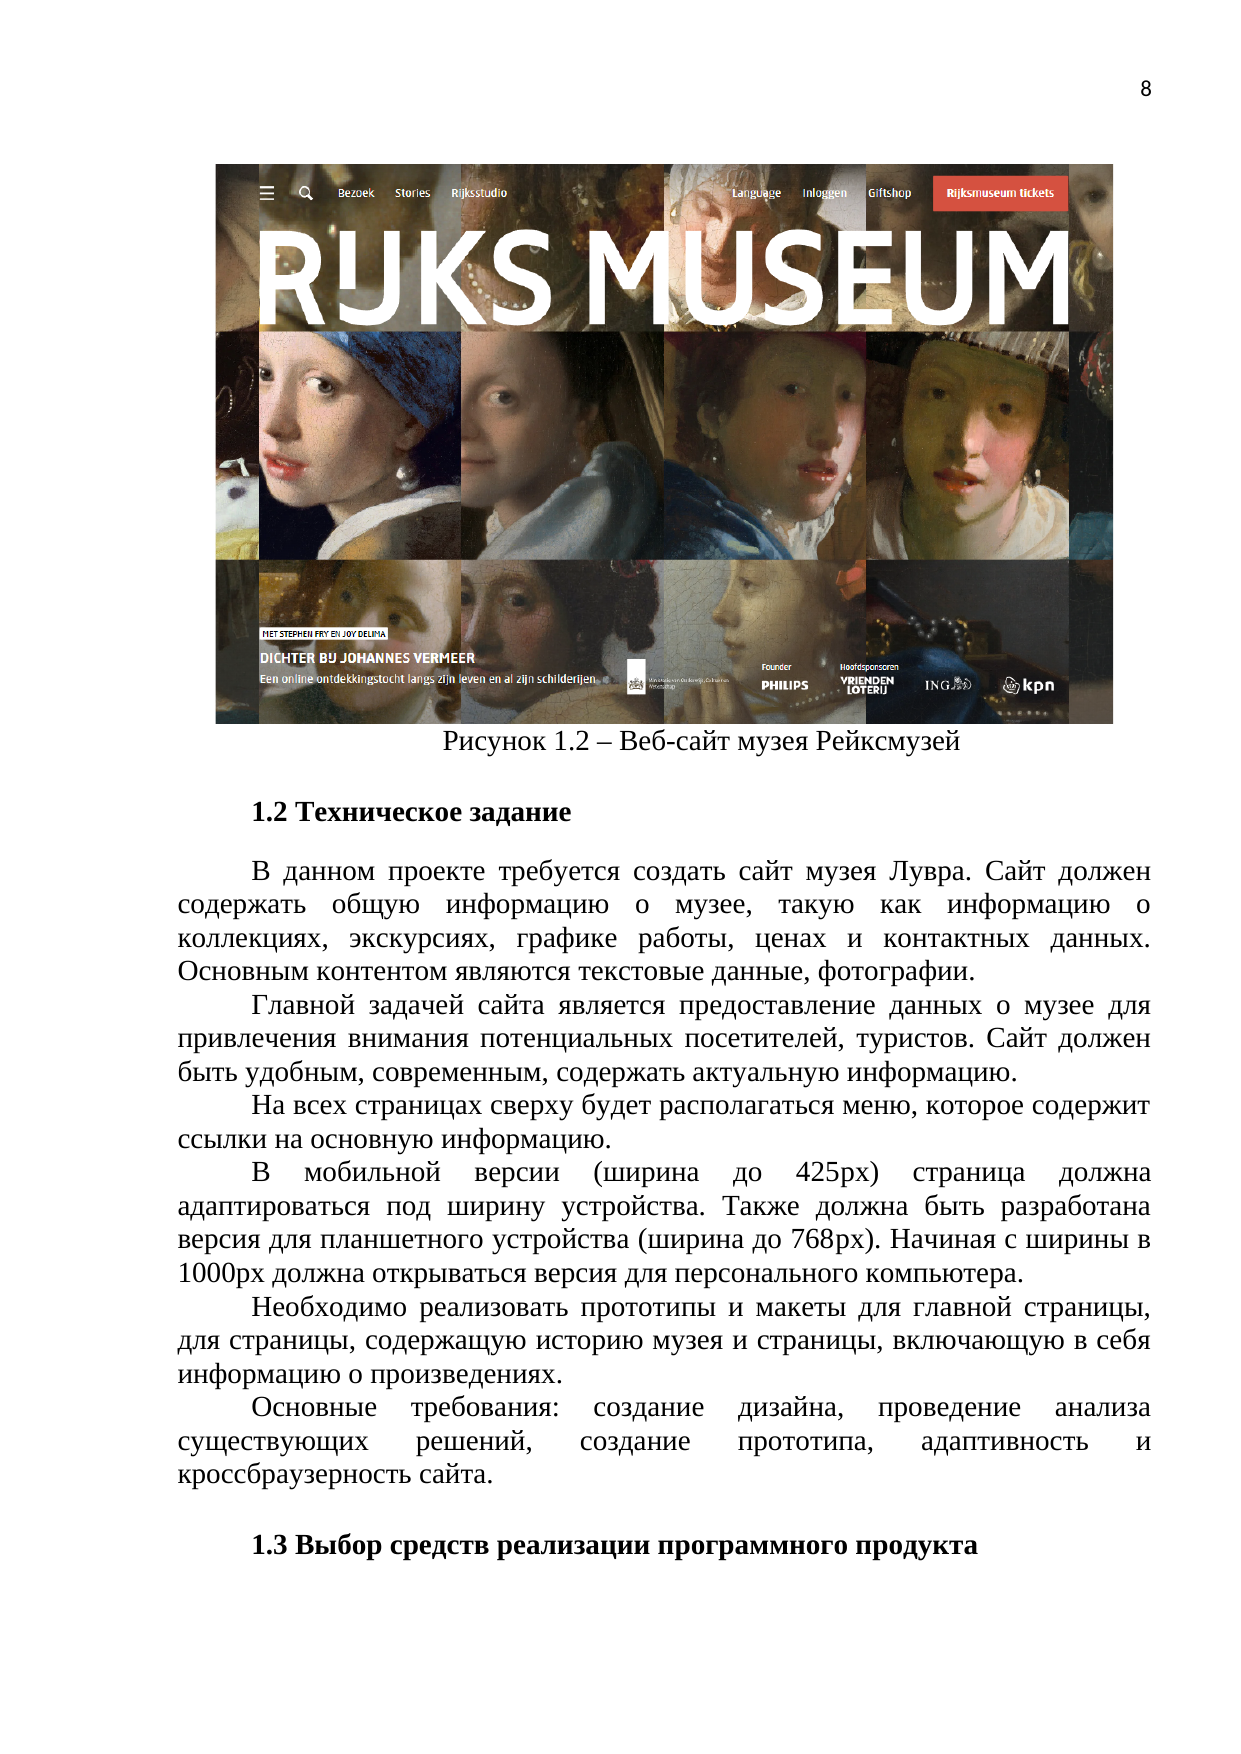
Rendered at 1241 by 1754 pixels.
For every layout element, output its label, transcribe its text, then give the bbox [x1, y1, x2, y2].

picture [215, 164, 1114, 724]
text Основные требования: создание дизайна, проведение анализа существующих решений, создание прототипа, адаптивность и кроссбраузерность сайта. [177, 1389, 1152, 1490]
text В мобильной версии (ширина до 425px) страница должна адаптироваться под ширину устройства. Также должна быть разработана версия для планшетного устройства (ширина до 768px). Начиная с ширины в 1000px должна открываться версия для персонального компьютера. [177, 1154, 1152, 1289]
text В данном проекте требуется создать сайт музея Лувра. Сайт должен содержать общую информацию о музее, такую как информацию о коллекциях, экскурсиях, графике работы, ценах и контактных данных. Основным контентом являются текстовые данные, фотографии. [177, 853, 1152, 987]
text 1.2 Техническое задание [177, 794, 1152, 828]
list 1.3 Выбор средств реализации программного продукта [251, 1527, 1152, 1561]
text На всех страницах сверху будет располагаться меню, которое содержит ссылки на основную информацию. [177, 1087, 1152, 1154]
text Необходимо реализовать прототипы и макеты для главной страницы, для страницы, содержащую историю музея и страницы, включающую в себя информацию о произведениях. [177, 1289, 1152, 1389]
text Главной задачей сайта является предоставление данных о музее для привлечения внимания потенциальных посетителей, туристов. Сайт должен быть удобным, современным, содержать актуальную информацию. [177, 987, 1152, 1087]
